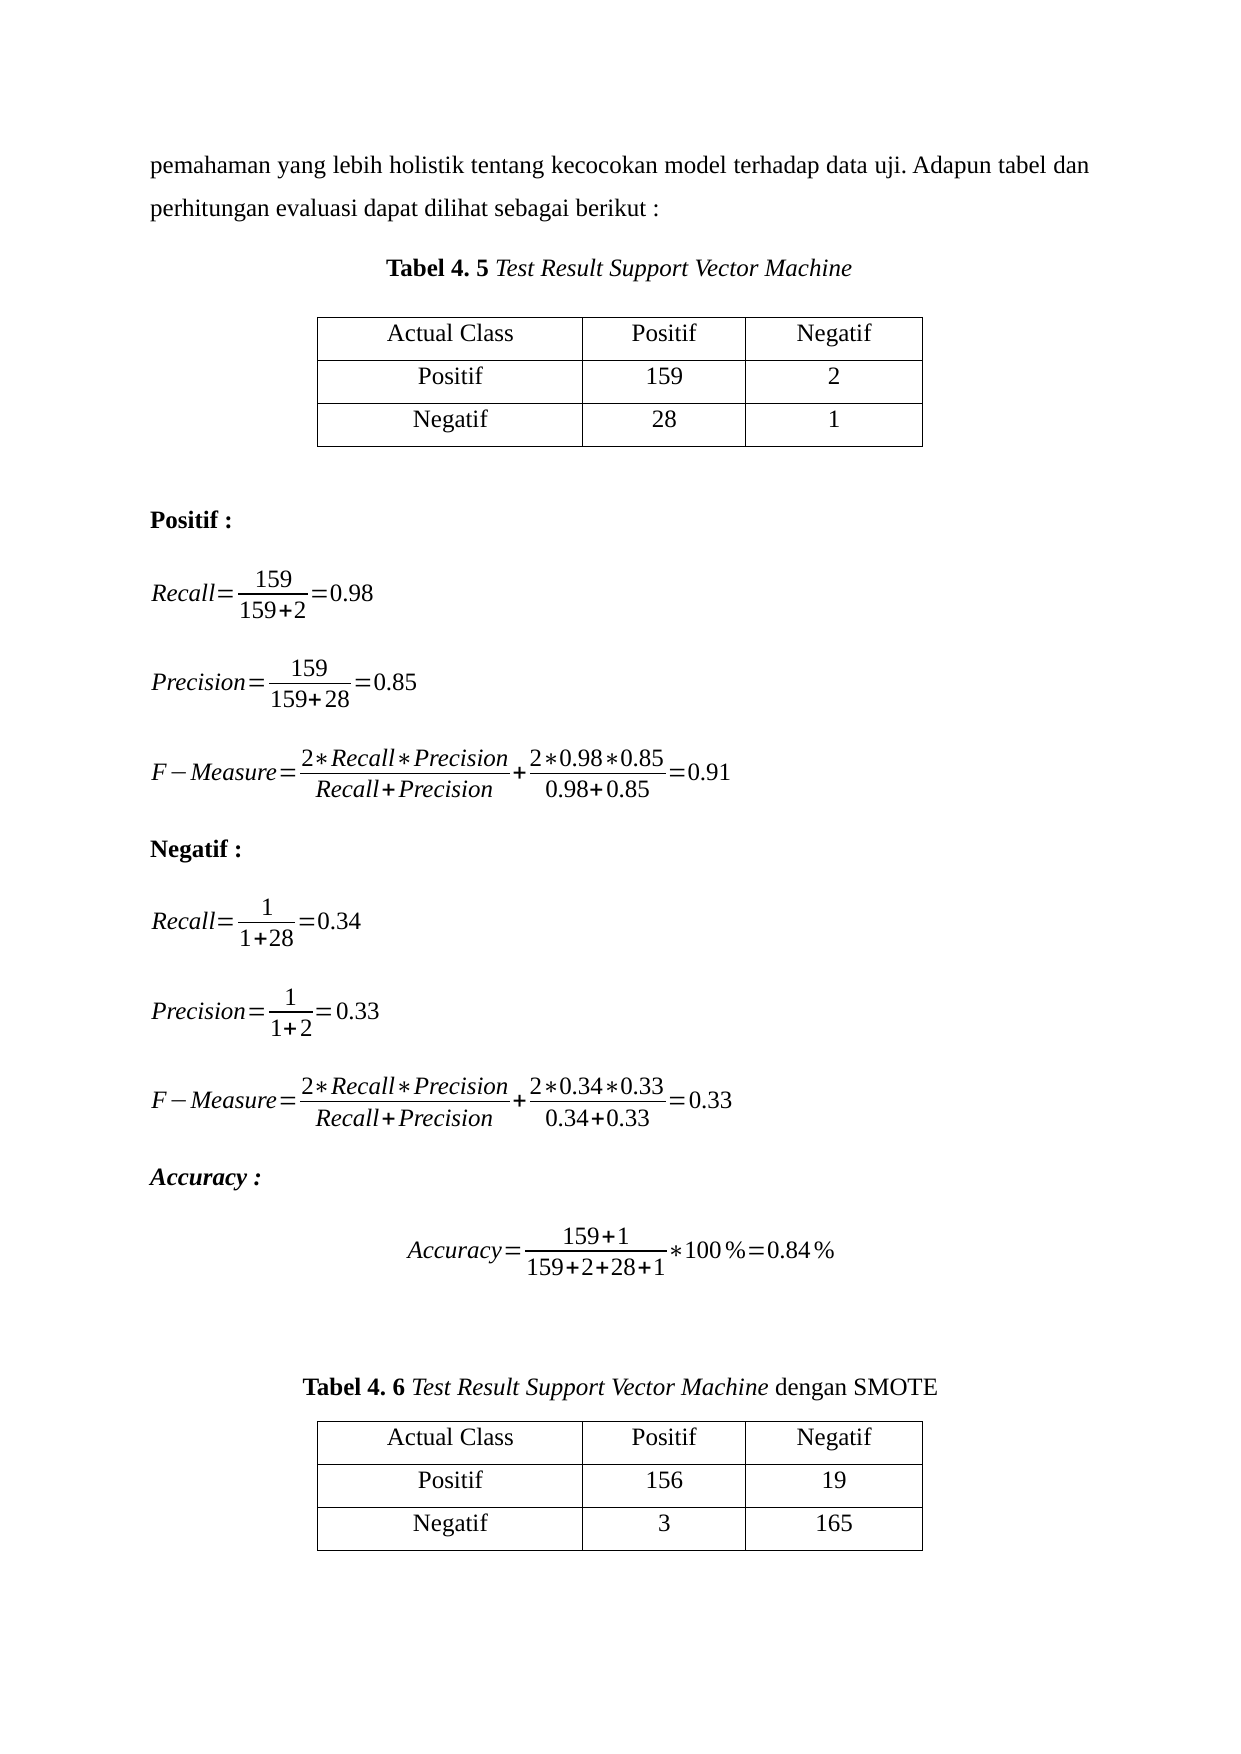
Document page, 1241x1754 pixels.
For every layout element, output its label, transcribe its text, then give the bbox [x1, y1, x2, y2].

text Tabel 4. 6 Test Result Support Vector Machine dengan SMOTE [150, 1372, 1090, 1400]
table_header Actual Class [318, 1422, 582, 1464]
table_cell Negatif [318, 1508, 582, 1550]
table_header Positif [583, 318, 745, 360]
text Positif : [150, 505, 1090, 534]
table_cell 1 [746, 404, 922, 446]
table_header Negatif [746, 1422, 922, 1464]
table_cell 165 [746, 1508, 922, 1550]
table_cell 159 [583, 361, 745, 403]
table_cell 3 [583, 1508, 745, 1550]
text Negatif : [150, 834, 1090, 863]
text Tabel 4. 5 Test Result Support Vector Machine [150, 253, 1090, 282]
table_cell Positif [318, 1465, 582, 1507]
table_cell 28 [583, 404, 745, 446]
table_header Positif [583, 1422, 745, 1464]
table_cell Negatif [318, 404, 582, 446]
table_cell Positif [318, 361, 582, 403]
table_header Negatif [746, 318, 922, 360]
table_cell 2 [746, 361, 922, 403]
table_cell 19 [746, 1465, 922, 1507]
table_cell 156 [583, 1465, 745, 1507]
table_header Actual Class [318, 318, 582, 360]
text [150, 150, 1090, 222]
text Accuracy : [150, 1162, 1090, 1191]
